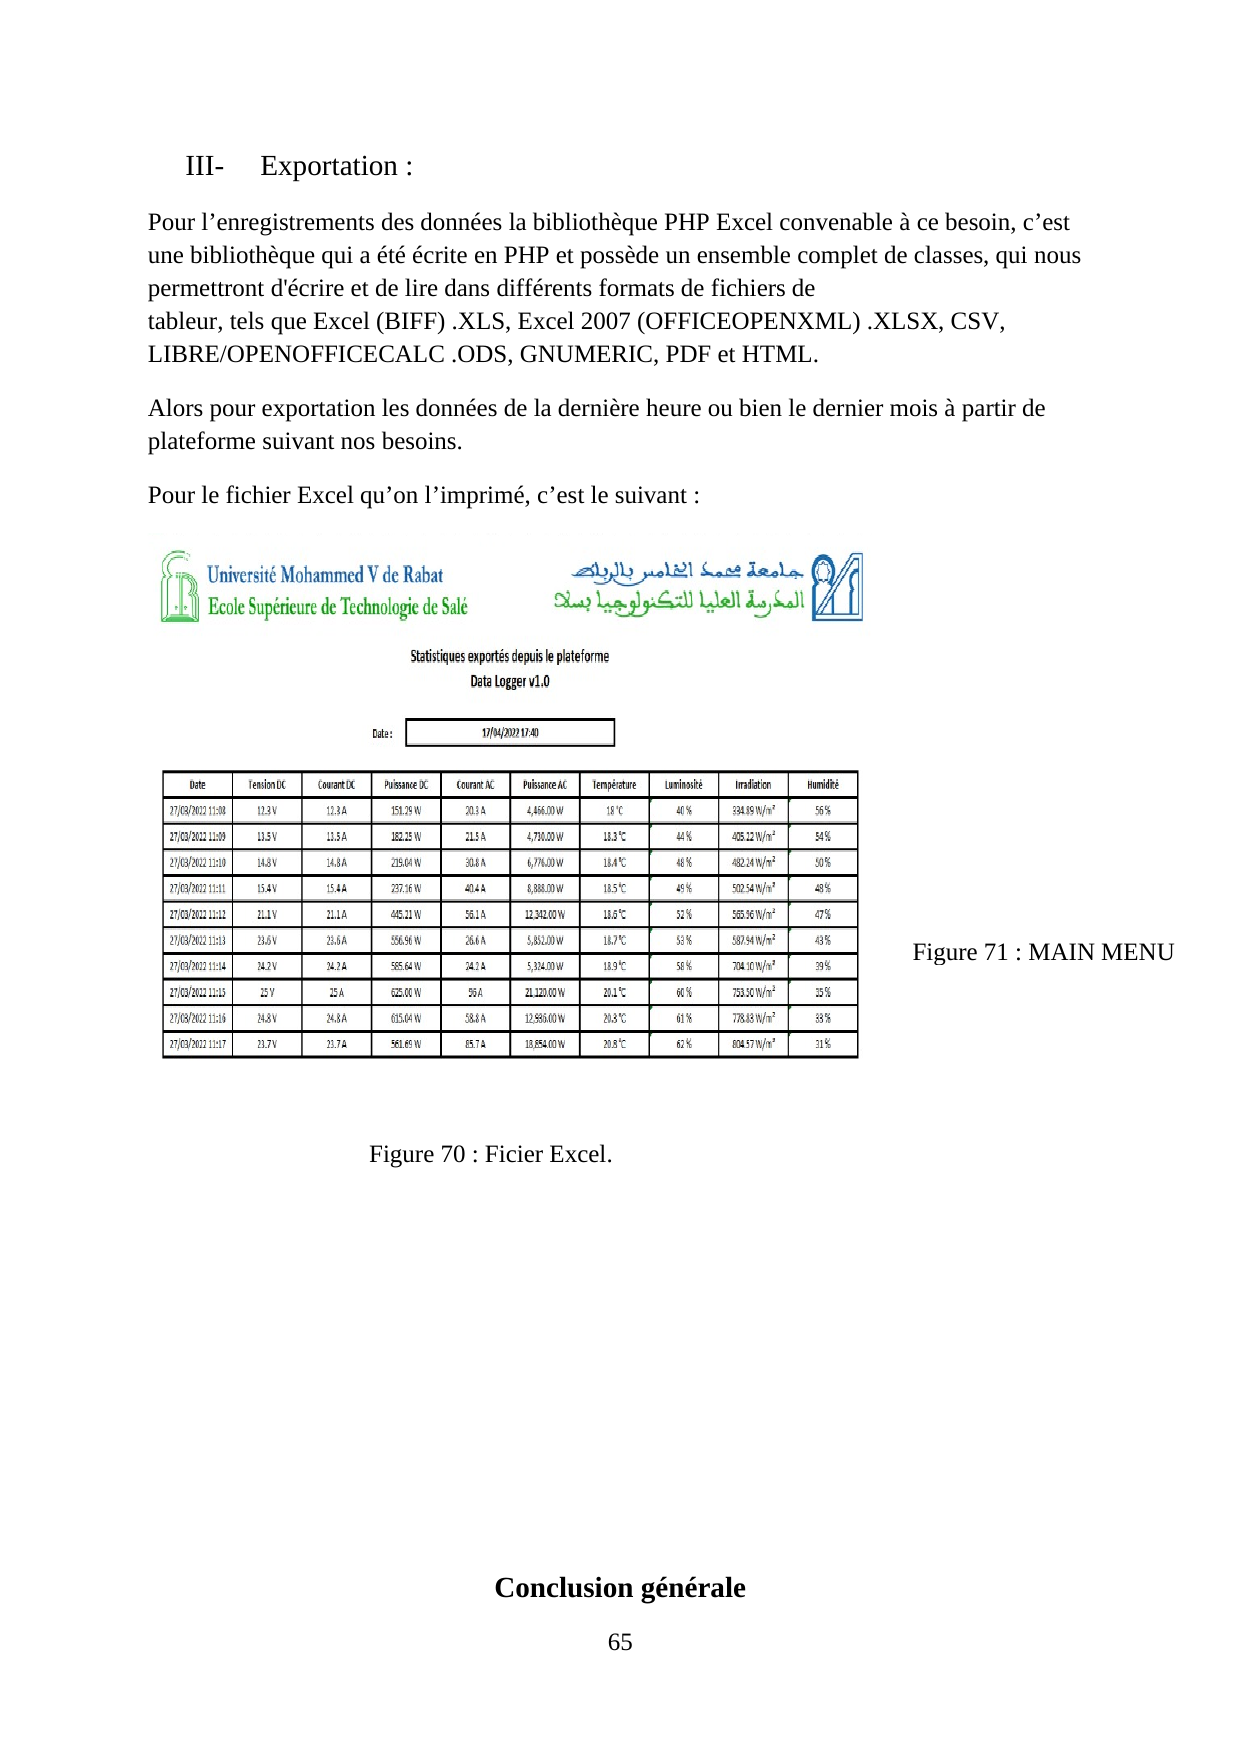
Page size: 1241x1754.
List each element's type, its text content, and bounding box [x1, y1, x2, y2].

list Exportation : [185, 148, 1092, 181]
text Alors pour exportation les données de la dernière heure ou bien le dernier mois à partir de plateforme suivant nos besoins. [148, 393, 1092, 455]
text Conclusion générale [148, 1570, 1092, 1603]
text Pour le fichier Excel qu’on l’imprimé, c’est le suivant : [148, 480, 1092, 509]
text Figure 70 : Ficier Excel. [369, 1139, 1092, 1168]
text Pour l’enregistrements des données la bibliothèque PHP Excel convenable à ce besoin, c’est une bibliothèque qui a été écrite en PHP et possède un ensemble complet de classes, qui nous permettront d'écrire et de lire dans différents formats de fichiers de tableur, tels que Excel (BIFF) .XLS, Excel 2007 (OFFICEOPENXML) .XLSX, CSV, LIBRE/OPENOFFICECALC .ODS, GNUMERIC, PDF et HTML. [148, 207, 1092, 368]
picture [147, 533, 872, 1114]
